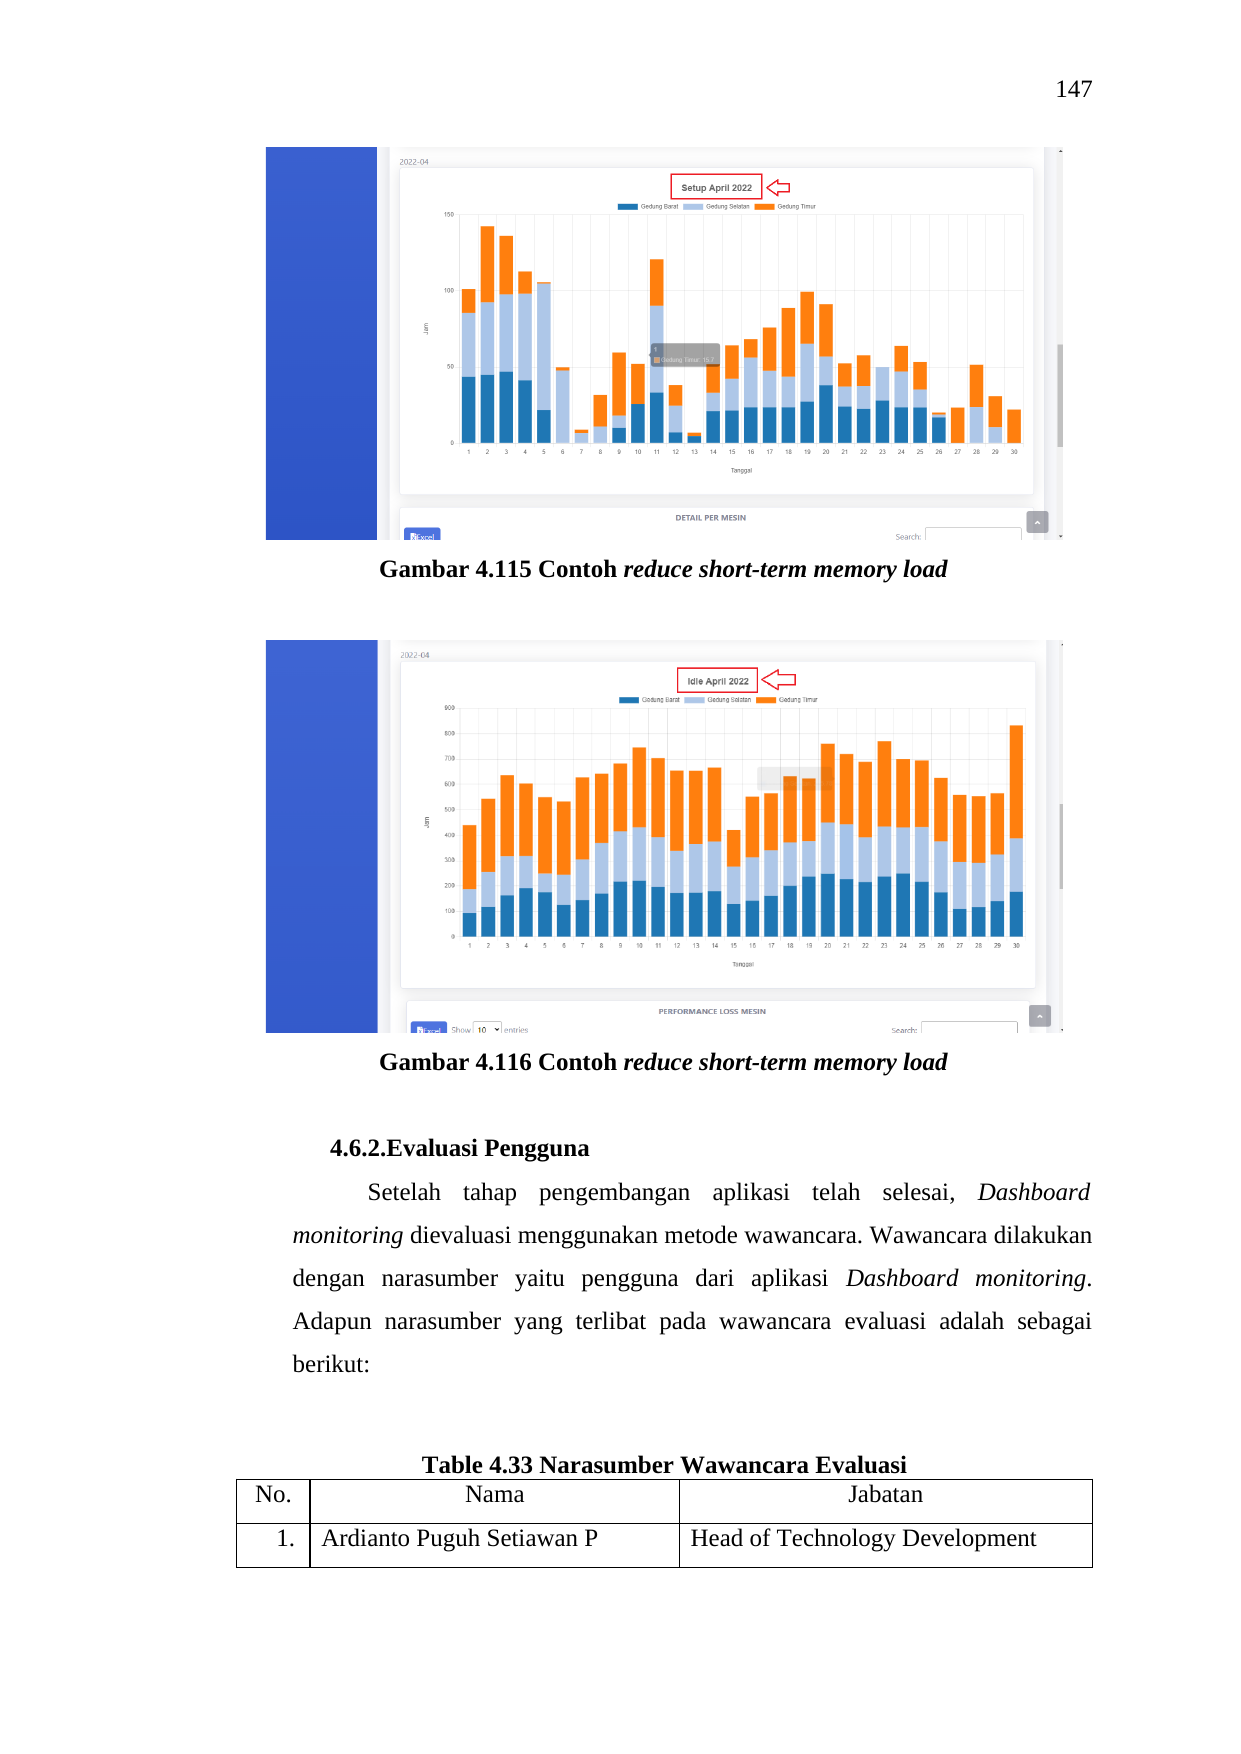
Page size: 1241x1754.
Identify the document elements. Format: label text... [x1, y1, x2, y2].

text Evaluasi Pengguna [330, 1133, 1092, 1162]
table_header Jabatan [680, 1480, 1092, 1522]
table_cell [237, 1524, 309, 1567]
text Setelah tahap pengembangan aplikasi telah selesai, Dashboard monitoring dievaluasi menggunakan metode wawancara. Wawancara dilakukan dengan narasumber yaitu pengguna dari aplikasi Dashboard monitoring. Adapun narasumber yang terlibat pada wawancara evaluasi adalah sebagai berikut: [292, 1177, 1092, 1378]
table_cell Head of Technology Development [680, 1524, 1092, 1567]
picture [265, 147, 1063, 540]
table_cell Ardianto Puguh Setiawan P [311, 1524, 679, 1567]
table_header No. [237, 1480, 309, 1522]
text Table 4.33 Narasumber Wawancara Evaluasi [236, 1450, 1092, 1478]
picture [265, 640, 1063, 1033]
table_header Nama [311, 1480, 679, 1522]
